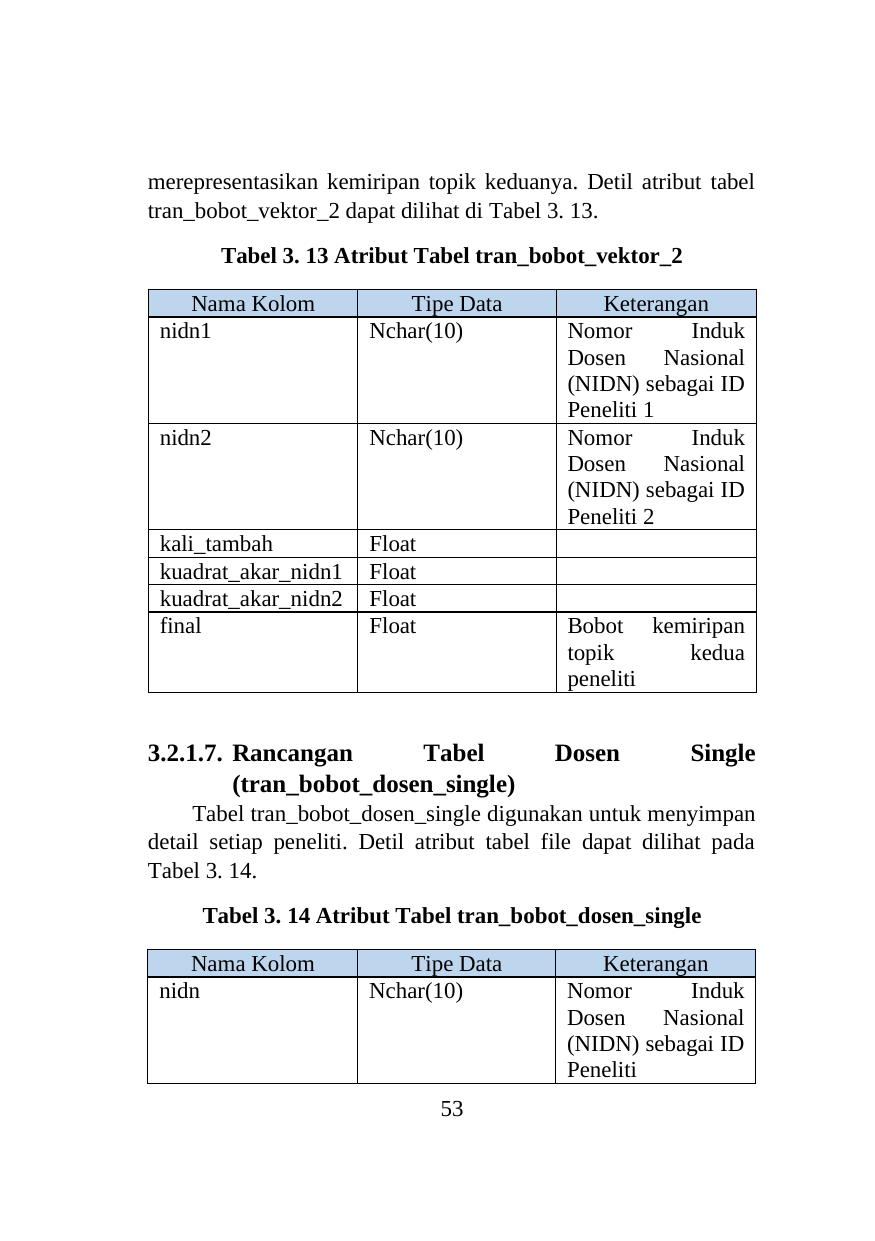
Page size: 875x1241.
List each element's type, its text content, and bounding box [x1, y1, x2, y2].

table_cell Float [358, 613, 556, 692]
table_cell Float [358, 530, 556, 557]
table_cell Nchar(10) [358, 424, 556, 529]
table_cell kuadrat_akar_nidn1 [149, 558, 357, 584]
subtitle Rancangan Tabel Dosen Single (tran_bobot_dosen_single) [148, 738, 756, 797]
table_cell Bobot kemiripan topik kedua peneliti [557, 613, 756, 692]
text Tabel 3. 14 Atribut Tabel tran_bobot_dosen_single [148, 902, 756, 928]
table_cell final [149, 613, 357, 692]
table_cell Nomor Induk Dosen Nasional (NIDN) sebagai ID Peneliti 1 [557, 318, 756, 423]
table_cell nidn1 [149, 318, 357, 423]
table_cell [557, 585, 756, 611]
table_cell nidn2 [149, 424, 357, 529]
table_cell Nchar(10) [358, 318, 556, 423]
table_cell [557, 530, 756, 557]
table_cell Nomor Induk Dosen Nasional (NIDN) sebagai ID Peneliti [556, 978, 755, 1083]
table_cell Nomor Induk Dosen Nasional (NIDN) sebagai ID Peneliti 2 [557, 424, 756, 529]
table_cell kuadrat_akar_nidn2 [149, 585, 357, 611]
table_cell kali_tambah [149, 530, 357, 557]
table_cell Nchar(10) [358, 978, 555, 1083]
table_header Keterangan [556, 950, 755, 976]
table_cell nidn [148, 978, 357, 1083]
table_cell [557, 558, 756, 584]
text Tabel 3. 13 Atribut Tabel tran_bobot_vektor_2 [148, 242, 756, 268]
table_cell Float [358, 558, 556, 584]
table_header Keterangan [557, 290, 756, 316]
table_cell Float [358, 585, 556, 611]
table_header Tipe Data [358, 290, 556, 316]
table_header Nama Kolom [149, 290, 357, 316]
table_header Nama Kolom [148, 950, 357, 976]
text Tabel tran_bobot_dosen_single digunakan untuk menyimpan detail setiap peneliti. Detil atribut tabel file dapat dilihat pada Tabel 3. 14. [148, 800, 756, 883]
table_header Tipe Data [358, 950, 555, 976]
